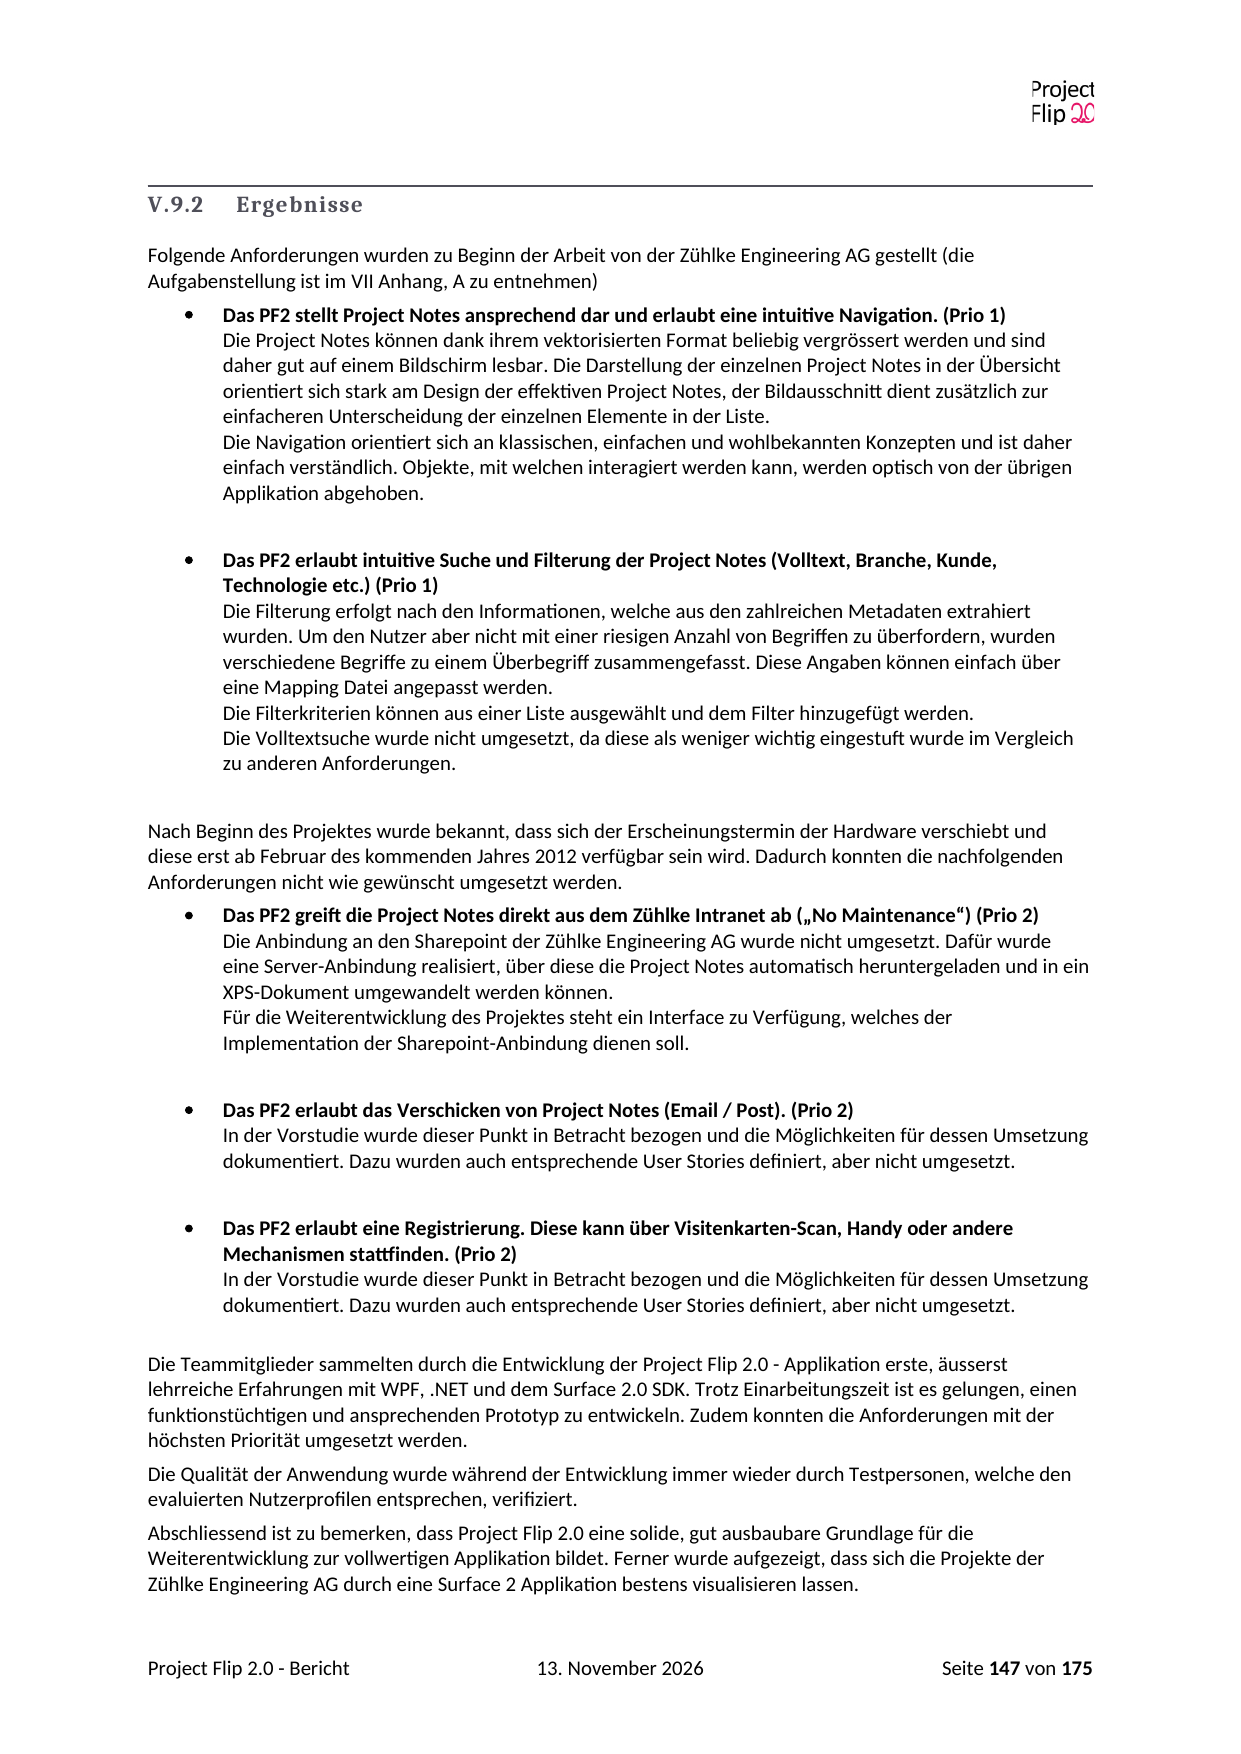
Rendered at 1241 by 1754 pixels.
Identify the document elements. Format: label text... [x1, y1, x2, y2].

list Das PF2 erlaubt eine Registrierung. Diese kann über Visitenkarten-Scan, Handy oder andere Mechanismen stattfinden. (Prio 2) In der Vorstudie wurde dieser Punkt in Betracht bezogen und die Möglichkeiten für dessen Umsetzung dokumentiert. Dazu wurden auch entsprechende User Stories definiert, aber nicht umgesetzt. [185, 1216, 1093, 1317]
text Abschliessend ist zu bemerken, dass Project Flip 2.0 eine solide, gut ausbaubare Grundlage für die Weiterentwicklung zur vollwertigen Applikation bildet. Ferner wurde aufgezeigt, dass sich die Projekte der Zühlke Engineering AG durch eine Surface 2 Applikation bestens visualisieren lassen. [148, 1520, 1093, 1596]
list Das PF2 greift die Project Notes direkt aus dem Zühlke Intranet ab („No Maintenance“) (Prio 2) Die Anbindung an den Sharepoint der Zühlke Engineering AG wurde nicht umgesetzt. Dafür wurde eine Server-Anbindung realisiert, über diese die Project Notes automatisch heruntergeladen und in ein XPS-Dokument umgewandelt werden können. Für die Weiterentwicklung des Projektes steht ein Interface zu Verfügung, welches der Implementation der Sharepoint-Anbindung dienen soll. [185, 903, 1093, 1055]
text Die Teammitglieder sammelten durch die Entwicklung der Project Flip 2.0 - Applikation erste, äusserst lehrreiche Erfahrungen mit WPF, .NET und dem Surface 2.0 SDK. Trotz Einarbeitungszeit ist es gelungen, einen funktionstüchtigen und ansprechenden Prototyp zu entwickeln. Zudem konnten die Anforderungen mit der höchsten Priorität umgesetzt werden. [148, 1351, 1093, 1453]
list Das PF2 erlaubt intuitive Suche und Filterung der Project Notes (Volltext, Branche, Kunde, Technologie etc.) (Prio 1) Die Filterung erfolgt nach den Informationen, welche aus den zahlreichen Metadaten extrahiert wurden. Um den Nutzer aber nicht mit einer riesigen Anzahl von Begriffen zu überfordern, wurden verschiedene Begriffe zu einem Überbegriff zusammengefasst. Diese Angaben können einfach über eine Mapping Datei angepasst werden. Die Filterkriterien können aus einer Liste ausgewählt und dem Filter hinzugefügt werden. Die Volltextsuche wurde nicht umgesetzt, da diese als weniger wichtig eingestuft wurde im Vergleich zu anderen Anforderungen. [185, 547, 1093, 776]
list Das PF2 stellt Project Notes ansprechend dar und erlaubt eine intuitive Navigation. (Prio 1) Die Project Notes können dank ihrem vektorisierten Format beliebig vergrössert werden und sind daher gut auf einem Bildschirm lesbar. Die Darstellung der einzelnen Project Notes in der Übersicht orientiert sich stark am Design der effektiven Project Notes, der Bildausschnitt dient zusätzlich zur einfacheren Unterscheidung der einzelnen Elemente in der Liste. Die Navigation orientiert sich an klassischen, einfachen und wohlbekannten Konzepten und ist daher einfach verständlich. Objekte, mit welchen interagiert werden kann, werden optisch von der übrigen Applikation abgehoben. [185, 302, 1093, 505]
subtitle Ergebnisse [148, 187, 1093, 218]
text Die Qualität der Anwendung wurde während der Entwicklung immer wieder durch Testpersonen, welche den evaluierten Nutzerprofilen entsprechen, verifiziert. [148, 1461, 1093, 1512]
text Folgende Anforderungen wurden zu Beginn der Arbeit von der Zühlke Engineering AG gestellt (die Aufgabenstellung ist im VII Anhang, A zu entnehmen) [148, 243, 1093, 293]
text Nach Beginn des Projektes wurde bekannt, dass sich der Erscheinungstermin der Hardware verschiebt und diese erst ab Februar des kommenden Jahres 2012 verfügbar sein wird. Dadurch konnten die nachfolgenden Anforderungen nicht wie gewünscht umgesetzt werden. [148, 818, 1093, 894]
list Das PF2 erlaubt das Verschicken von Project Notes (Email / Post). (Prio 2) In der Vorstudie wurde dieser Punkt in Betracht bezogen und die Möglichkeiten für dessen Umsetzung dokumentiert. Dazu wurden auch entsprechende User Stories definiert, aber nicht umgesetzt. [185, 1097, 1093, 1173]
picture [1081, 79, 1097, 124]
